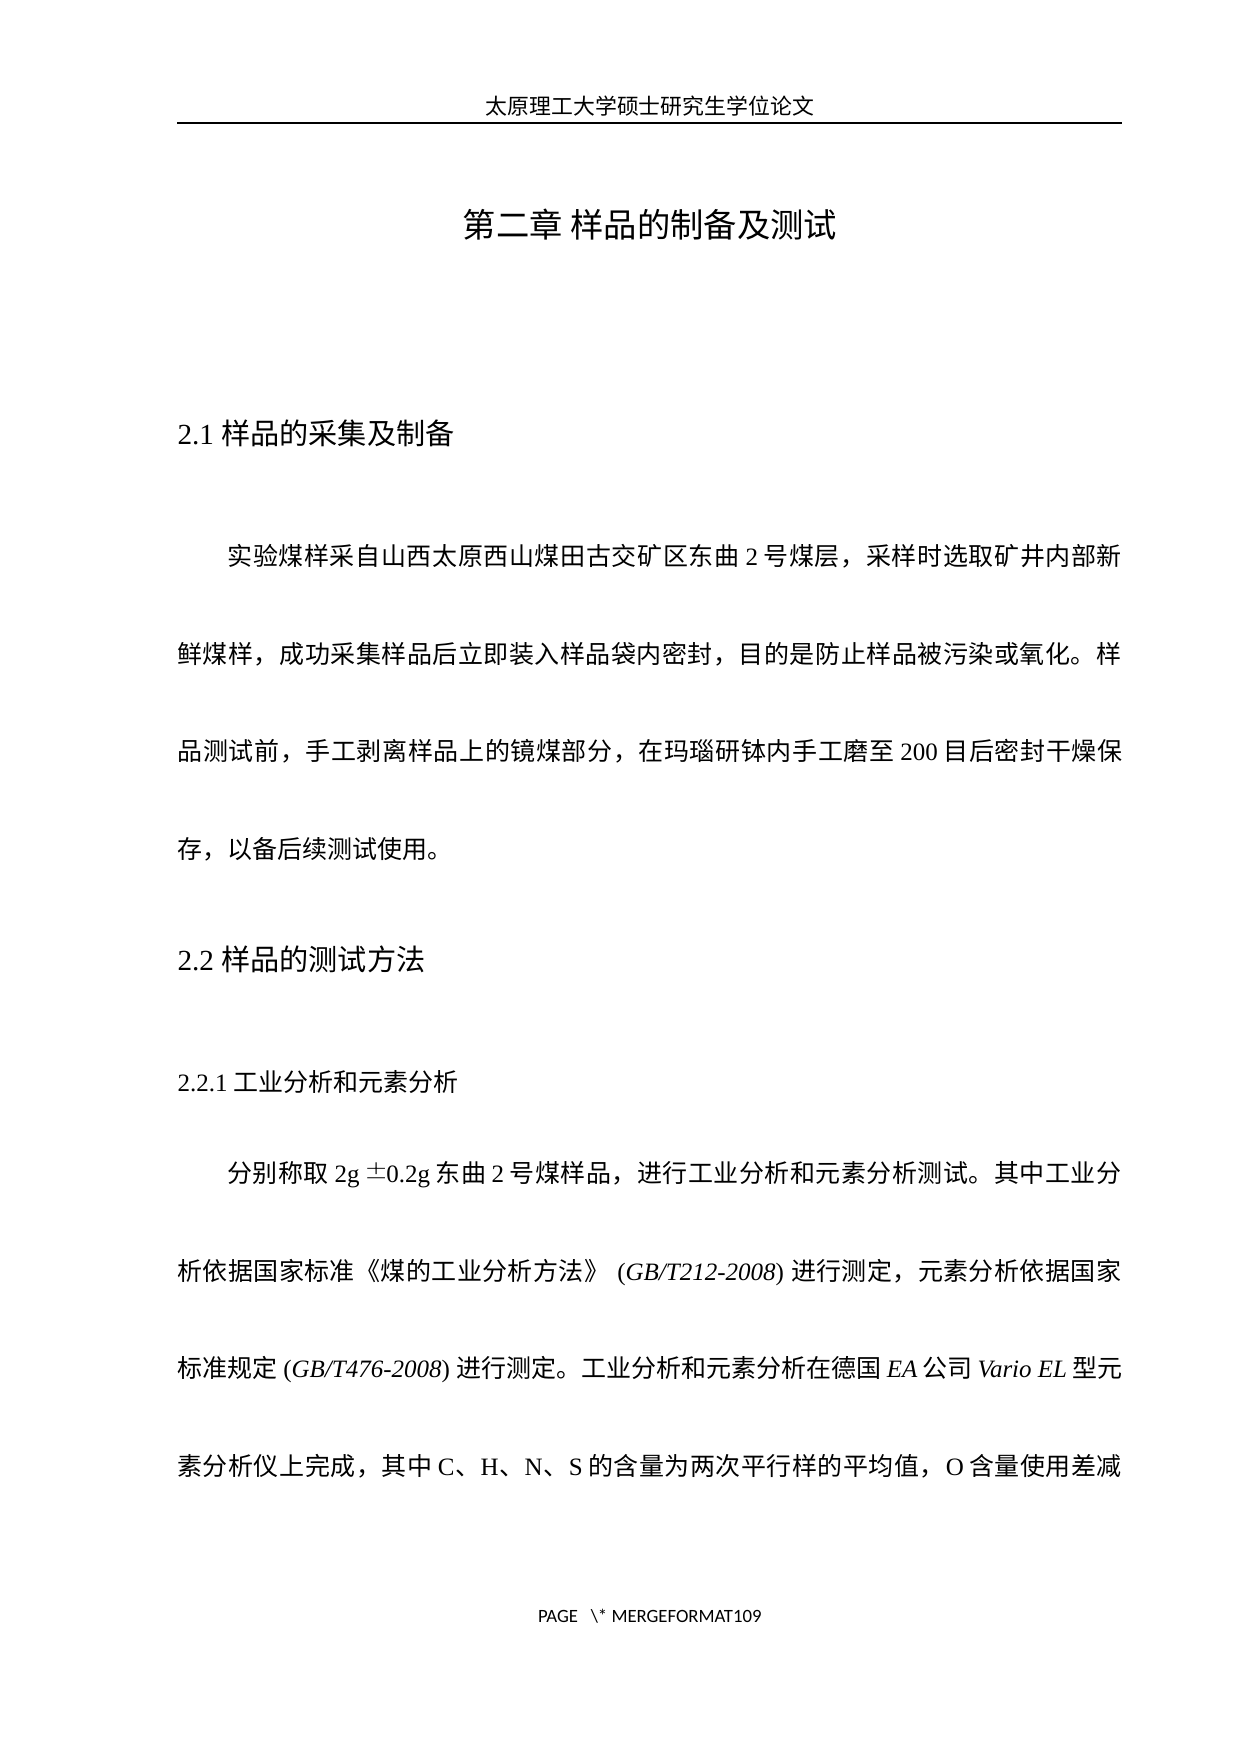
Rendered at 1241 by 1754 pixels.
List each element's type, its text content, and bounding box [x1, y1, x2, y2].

subtitle 2.1 样品的采集及制备 [177, 399, 1122, 464]
subtitle 2.2 样品的测试方法 [177, 925, 1122, 990]
text 实验煤样采自山西太原西山煤田古交矿区东曲2号煤层，采样时选取矿井内部新鲜煤样，成功采集样品后立即装入样品袋内密封，目的是防止样品被污染或氧化。样品测试前，手工剥离样品上的镜煤部分，在玛瑙研钵内手工磨至200目后密封干燥保存，以备后续测试使用。 [177, 522, 1122, 880]
text 2.2.1 工业分析和元素分析 [177, 1048, 1122, 1113]
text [177, 1139, 1122, 1497]
subtitle 第二章 样品的制备及测试 [177, 190, 1122, 255]
